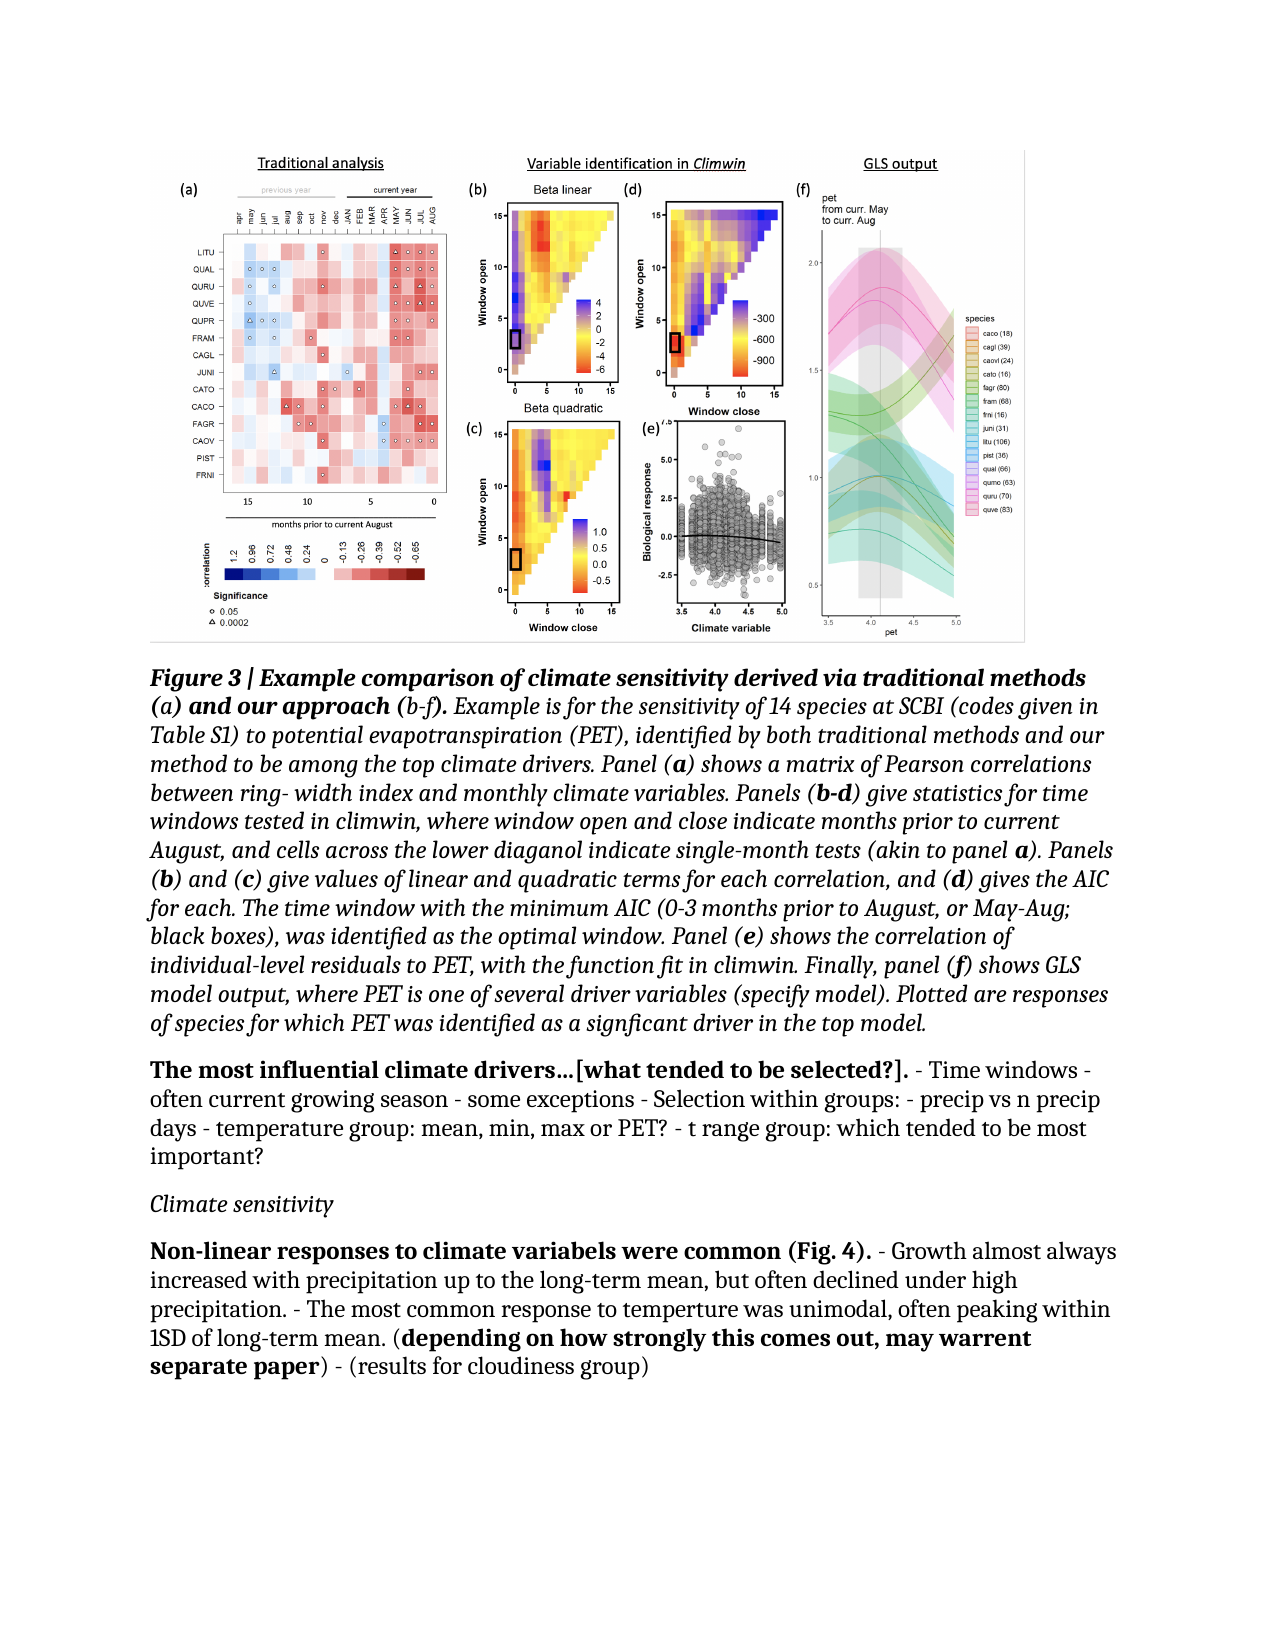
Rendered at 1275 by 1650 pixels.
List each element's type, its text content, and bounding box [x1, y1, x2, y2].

text The most influential climate drivers…[what tended to be selected?]. - Time windows - often current growing season - some exceptions - Selection within groups: - precip vs n precip days - temperature group: mean, min, max or PET? - t range group: which tended to be most important? [150, 1056, 1125, 1171]
text Non-linear responses to climate variabels were common (Fig. 4). - Growth almost always increased with precipitation up to the long-term mean, but often declined under high precipitation. - The most common response to temperture was unimodal, often peaking within 1SD of long-term mean. (depending on how strongly this comes out, may warrent separate paper) - (results for cloudiness group) [150, 1237, 1125, 1381]
text Climate sensitivity [150, 1190, 1125, 1218]
picture [150, 150, 1025, 643]
text Figure 3 | Example comparison of climate sensitivity derived via traditional methods (a) and our approach (b-f). Example is for the sensitivity of 14 species at SCBI (codes given in Table S1) to potential evapotranspiration (PET), identified by both traditional methods and our method to be among the top climate drivers. Panel (a) shows a matrix of Pearson correlations between ring- width index and monthly climate variables. Panels (b-d) give statistics for time windows tested in climwin, where window open and close indicate months prior to current August, and cells across the lower diaganol indicate single-month tests (akin to panel a). Panels (b) and (c) give values of linear and quadratic terms for each correlation, and (d) gives the AIC for each. The time window with the minimum AIC (0-3 months prior to August, or May-Aug; black boxes), was identified as the optimal window. Panel (e) shows the correlation of individual-level residuals to PET, with the function fit in climwin. Finally, panel (f) shows GLS model output, where PET is one of several driver variables (specify model). Plotted are responses of species for which PET was identified as a signficant driver in the top model. [150, 663, 1125, 1037]
